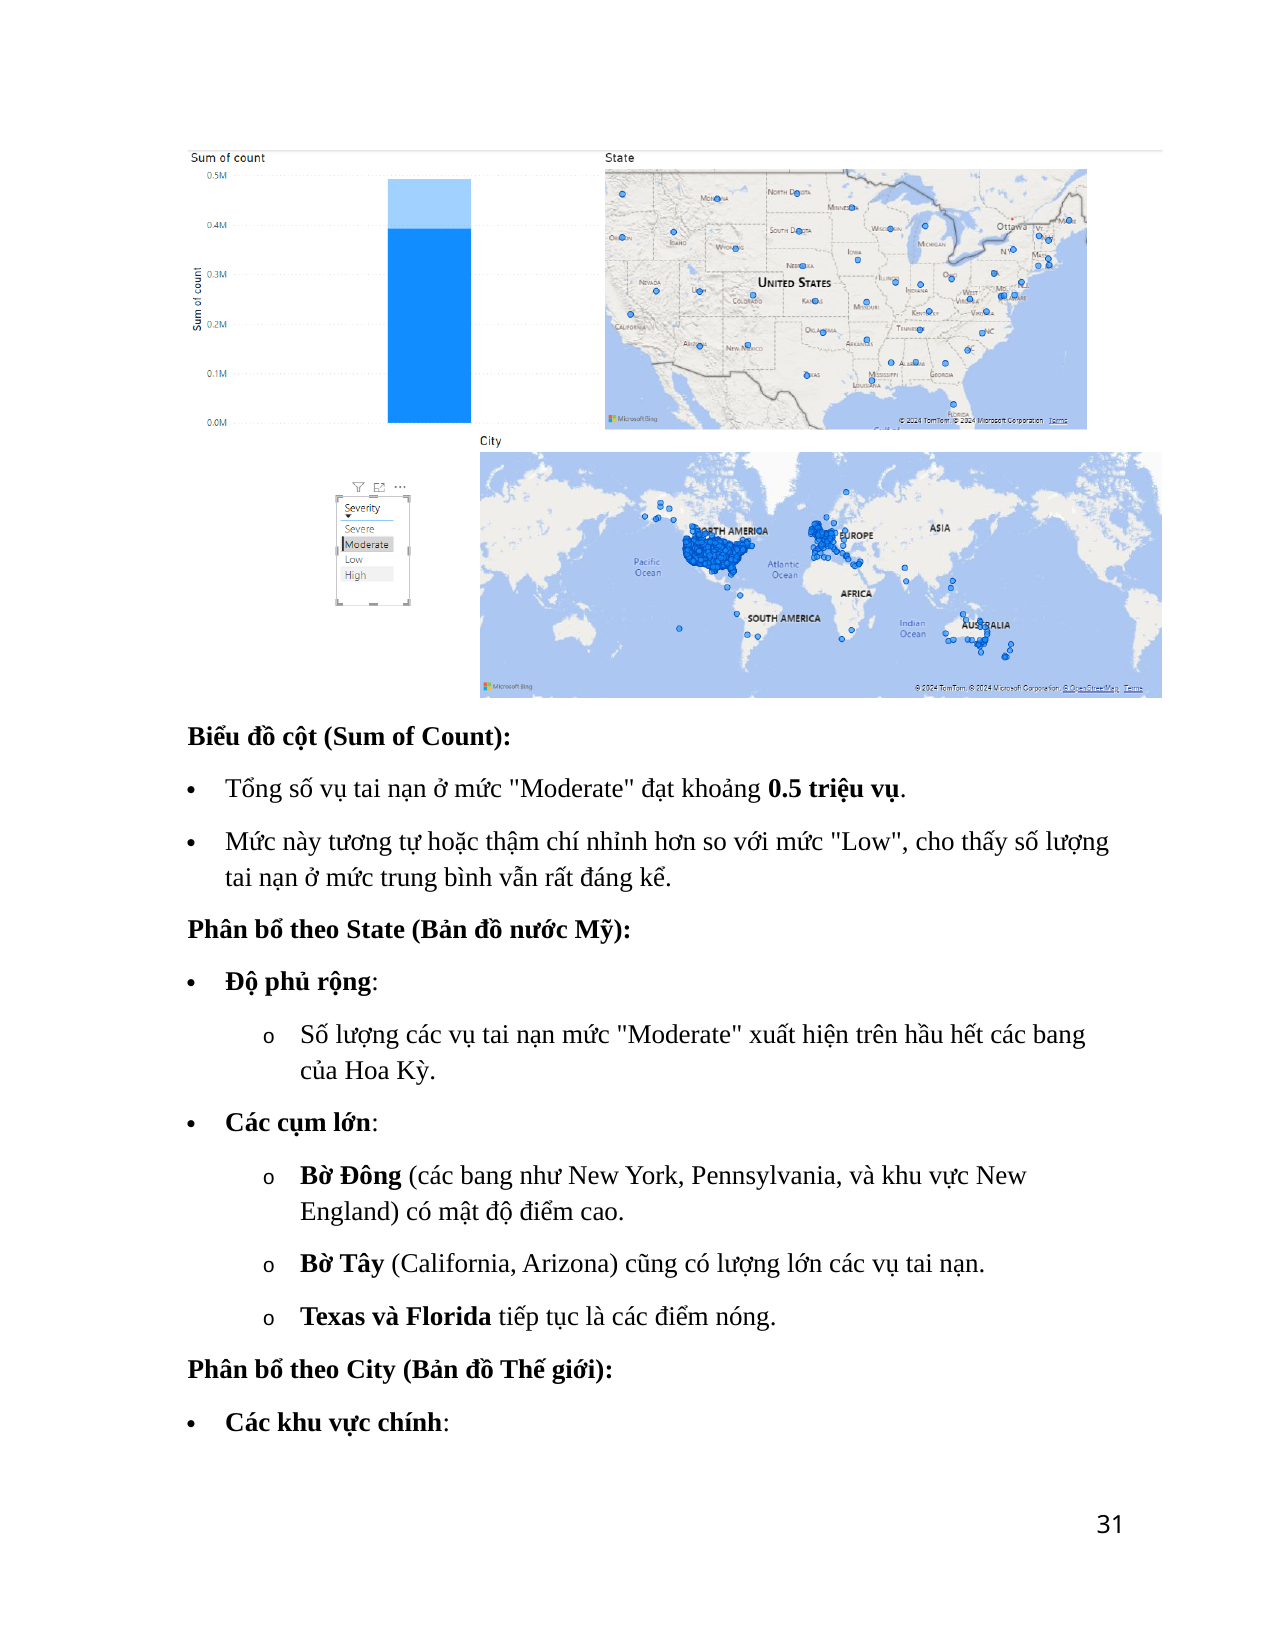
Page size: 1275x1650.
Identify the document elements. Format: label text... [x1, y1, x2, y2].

list Số lượng các vụ tai nạn mức "Moderate" xuất hiện trên hầu hết các bang của Hoa Kỳ. [262, 1018, 1125, 1085]
list Tổng số vụ tai nạn ở mức "Moderate" đạt khoảng 0.5 triệu vụ. [187, 773, 1125, 804]
list Texas và Florida tiếp tục là các điểm nóng. [262, 1300, 1125, 1332]
list Các khu vực chính: [187, 1406, 1125, 1437]
list Bờ Tây (California, Arizona) cũng có lượng lớn các vụ tai nạn. [262, 1247, 1125, 1279]
list Bờ Đông (các bang như New York, Pennsylvania, và khu vực New England) có mật độ điểm cao. [262, 1159, 1125, 1226]
text Biểu đồ cột (Sum of Count): [187, 720, 1125, 751]
picture [187, 150, 1163, 699]
list Các cụm lớn: [187, 1106, 1125, 1138]
text Phân bổ theo State (Bản đồ nước Mỹ): [187, 913, 1125, 944]
list Độ phủ rộng: [187, 966, 1125, 997]
text Phân bổ theo City (Bản đồ Thế giới): [187, 1353, 1125, 1384]
list Mức này tương tự hoặc thậm chí nhỉnh hơn so với mức "Low", cho thấy số lượng tai nạn ở mức trung bình vẫn rất đáng kể. [187, 825, 1125, 892]
